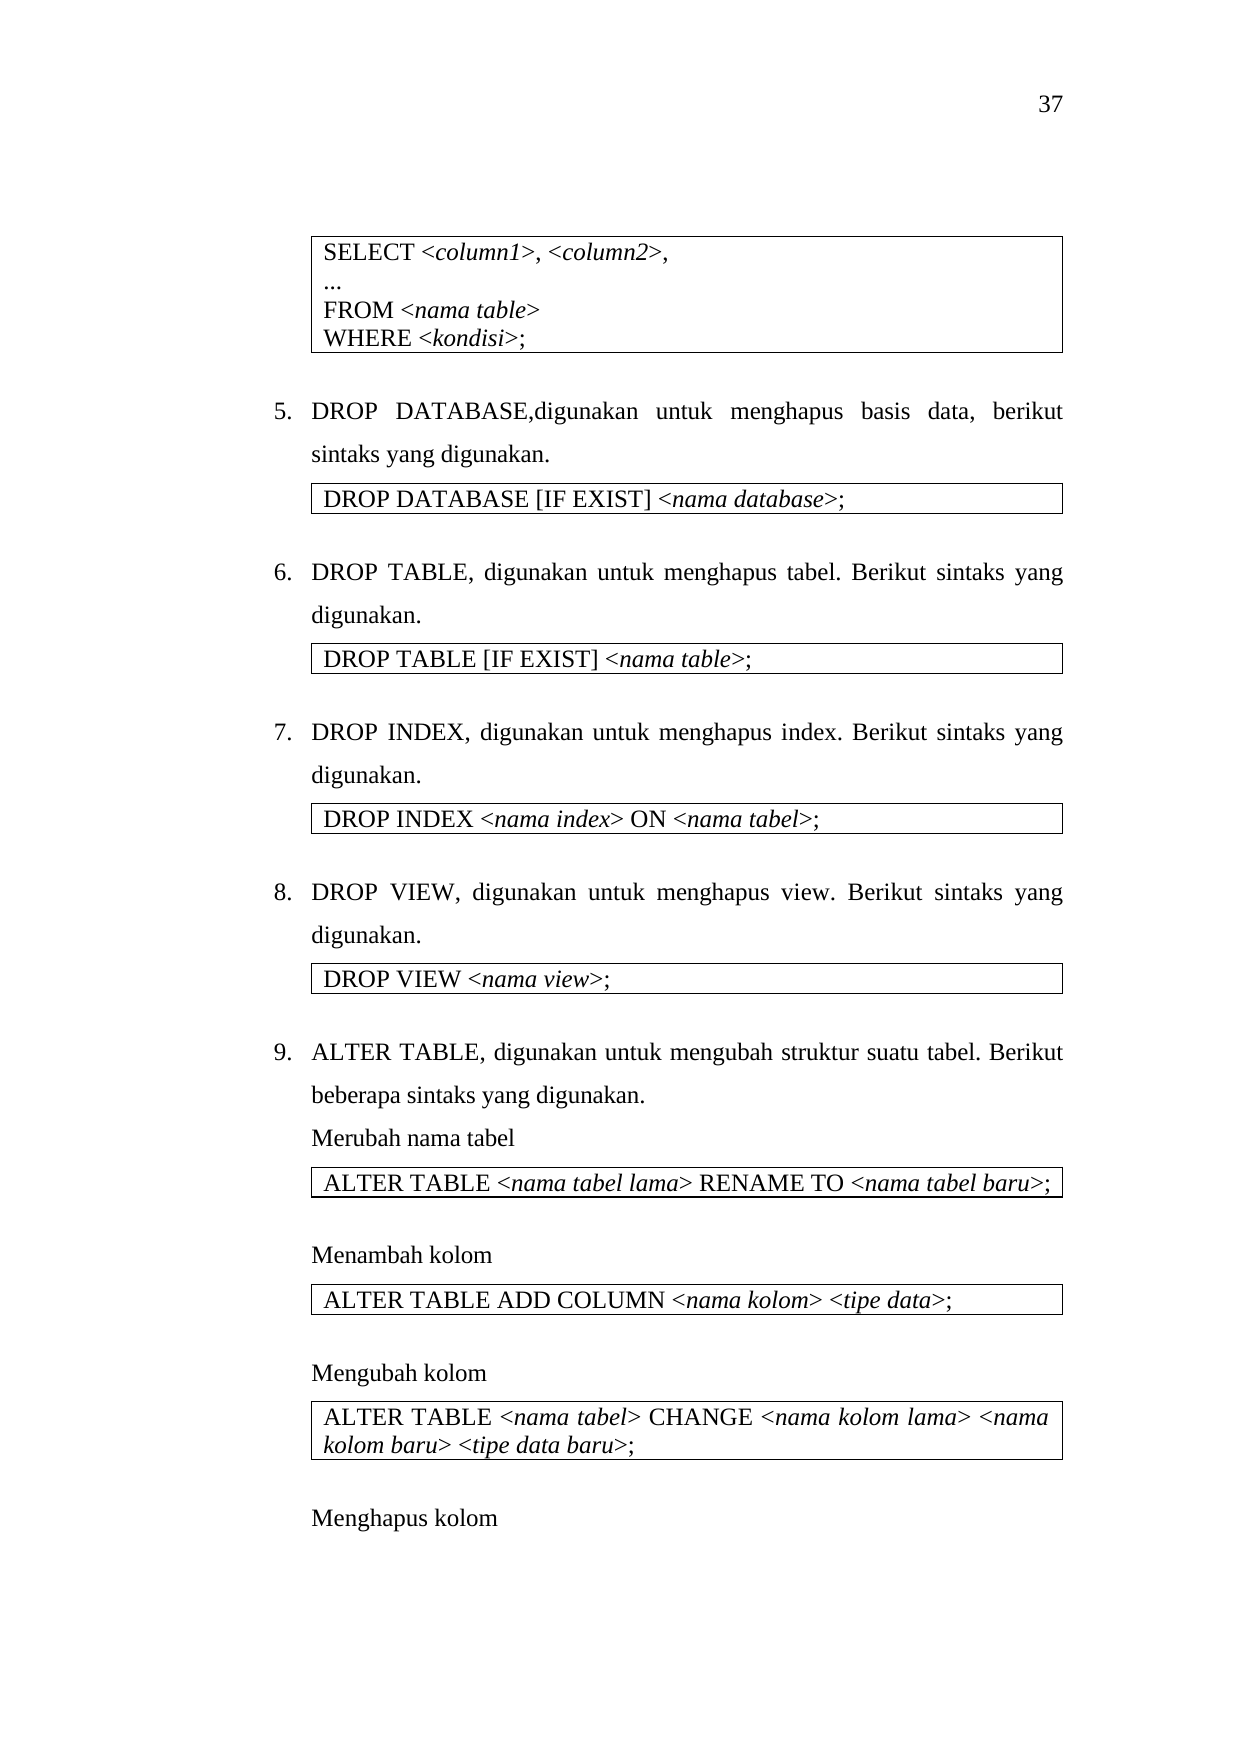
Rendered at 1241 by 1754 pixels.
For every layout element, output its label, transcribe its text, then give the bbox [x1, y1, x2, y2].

table_header DROP INDEX <nama index> ON <nama tabel>; [312, 804, 1062, 833]
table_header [312, 237, 1062, 352]
list DROP INDEX, digunakan untuk menghapus index. Berikut sintaks yang digunakan. [274, 717, 1063, 789]
table_header DROP VIEW <nama view>; [312, 964, 1062, 993]
table_header DROP TABLE [IF EXIST] <nama table>; [312, 644, 1062, 673]
list Menghapus kolom [311, 1503, 1063, 1532]
table_header DROP DATABASE [IF EXIST] <nama database>; [312, 484, 1062, 512]
list Mengubah kolom [311, 1358, 1063, 1386]
list Merubah nama tabel [311, 1123, 1063, 1152]
list ALTER TABLE, digunakan untuk mengubah struktur suatu tabel. Berikut beberapa sintaks yang digunakan. [274, 1037, 1063, 1109]
table_header ALTER TABLE <nama tabel lama> RENAME TO <nama tabel baru>; [312, 1168, 1062, 1196]
list DROP TABLE, digunakan untuk menghapus tabel. Berikut sintaks yang digunakan. [274, 557, 1063, 628]
table_header ALTER TABLE <nama tabel> CHANGE <nama kolom lama> <nama kolom baru> <tipe data baru>; [312, 1402, 1062, 1459]
list Menambah kolom [311, 1241, 1063, 1269]
table_header ALTER TABLE ADD COLUMN <nama kolom> <tipe data>; [312, 1285, 1062, 1313]
list DROP DATABASE,digunakan untuk menghapus basis data, berikut sintaks yang digunakan. [274, 396, 1063, 468]
list DROP VIEW, digunakan untuk menghapus view. Berikut sintaks yang digunakan. [274, 877, 1063, 949]
